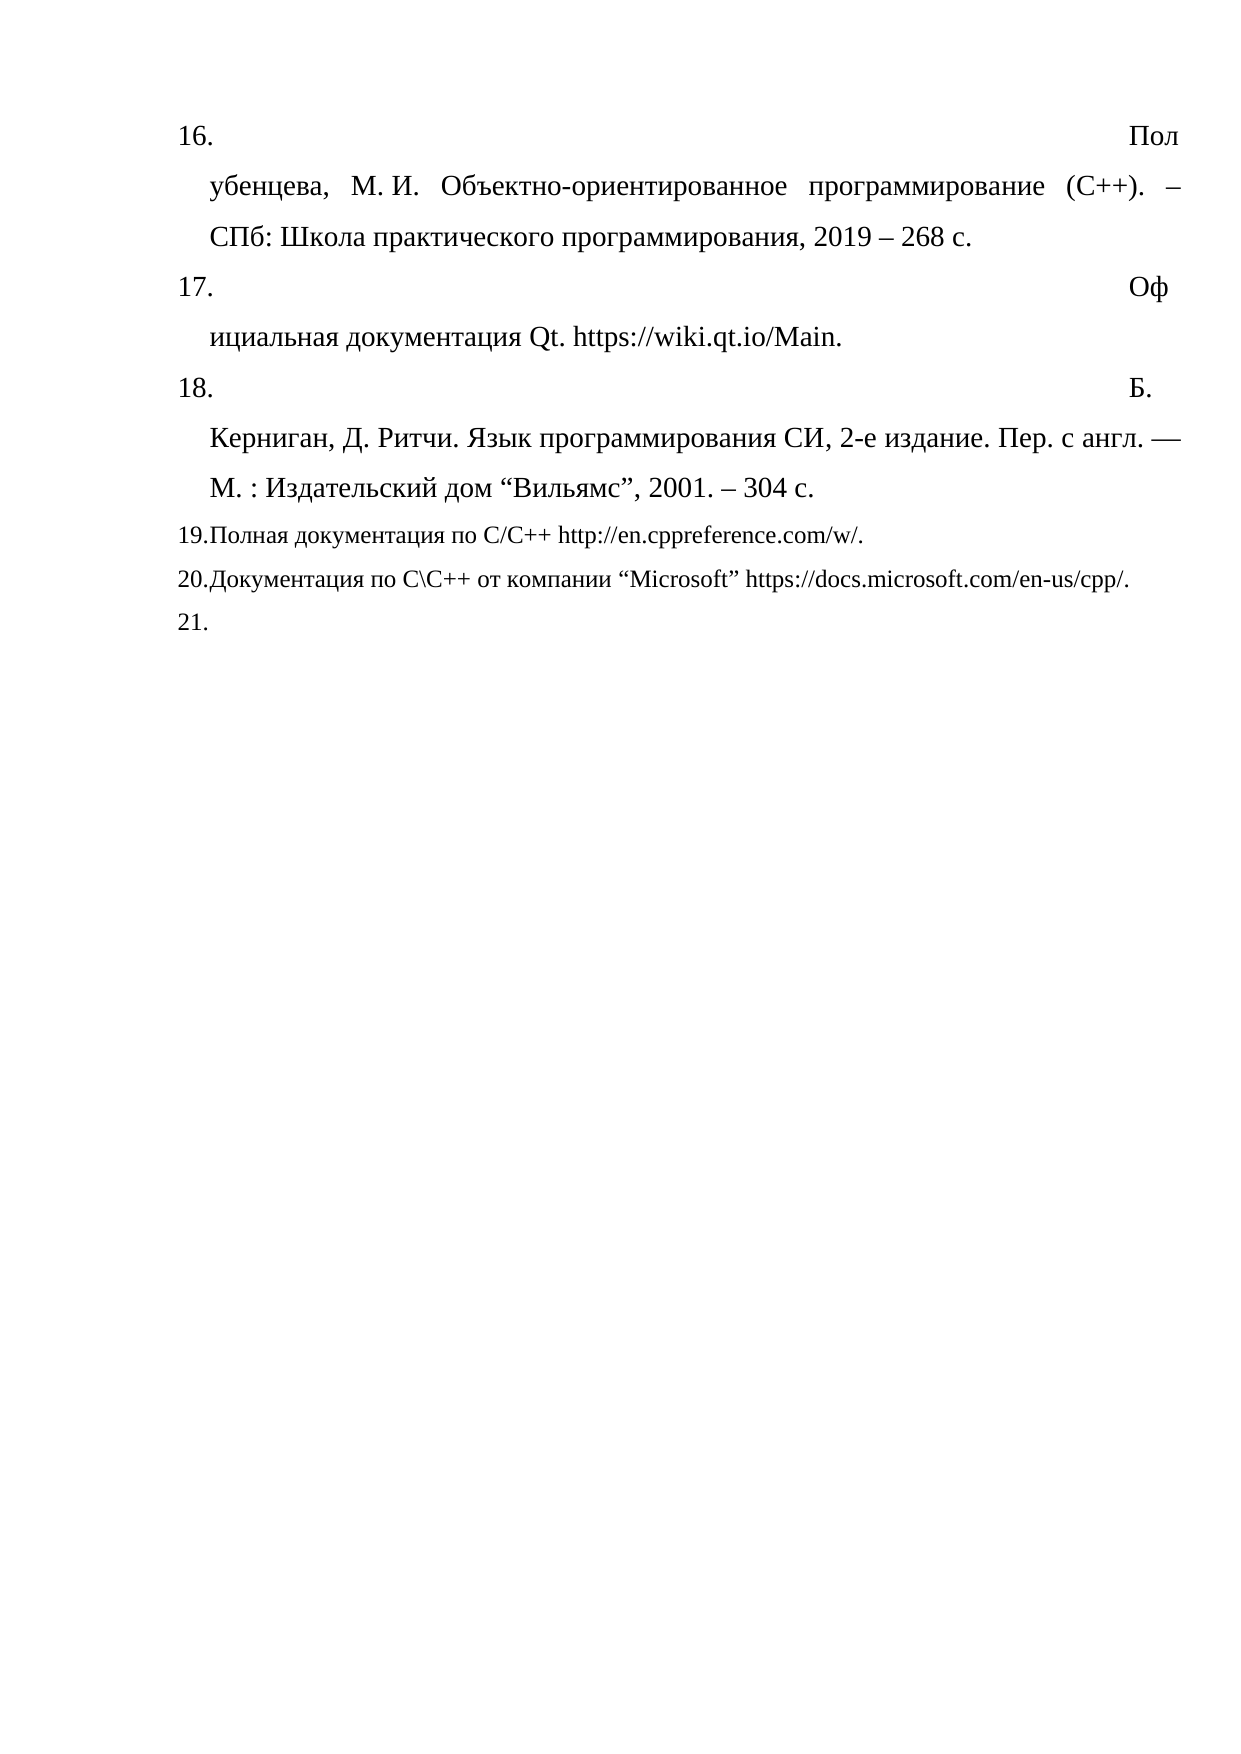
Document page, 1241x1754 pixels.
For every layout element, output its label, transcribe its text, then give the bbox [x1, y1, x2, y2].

list Полубенцева, М. И. Объектно-ориентированное программирование (C++). – СПб: Школа практического программирования, 2019 – 268 с. [177, 118, 1181, 252]
list Документация по С\С++ от компании “Microsoft” https://docs.microsoft.com/en-us/cpp/. [177, 564, 1181, 592]
list Полная документация по С/С++ http://en.cppreference.com/w/. [177, 521, 1181, 549]
list Б. Керниган, Д. Ритчи. Язык программирования СИ, 2-е издание. Пер. с англ. — М. : Издательский дом “Вильямс”, 2001. – 304 с. [177, 370, 1181, 504]
list Официальная документация Qt. https://wiki.qt.io/Main. [177, 269, 1181, 353]
